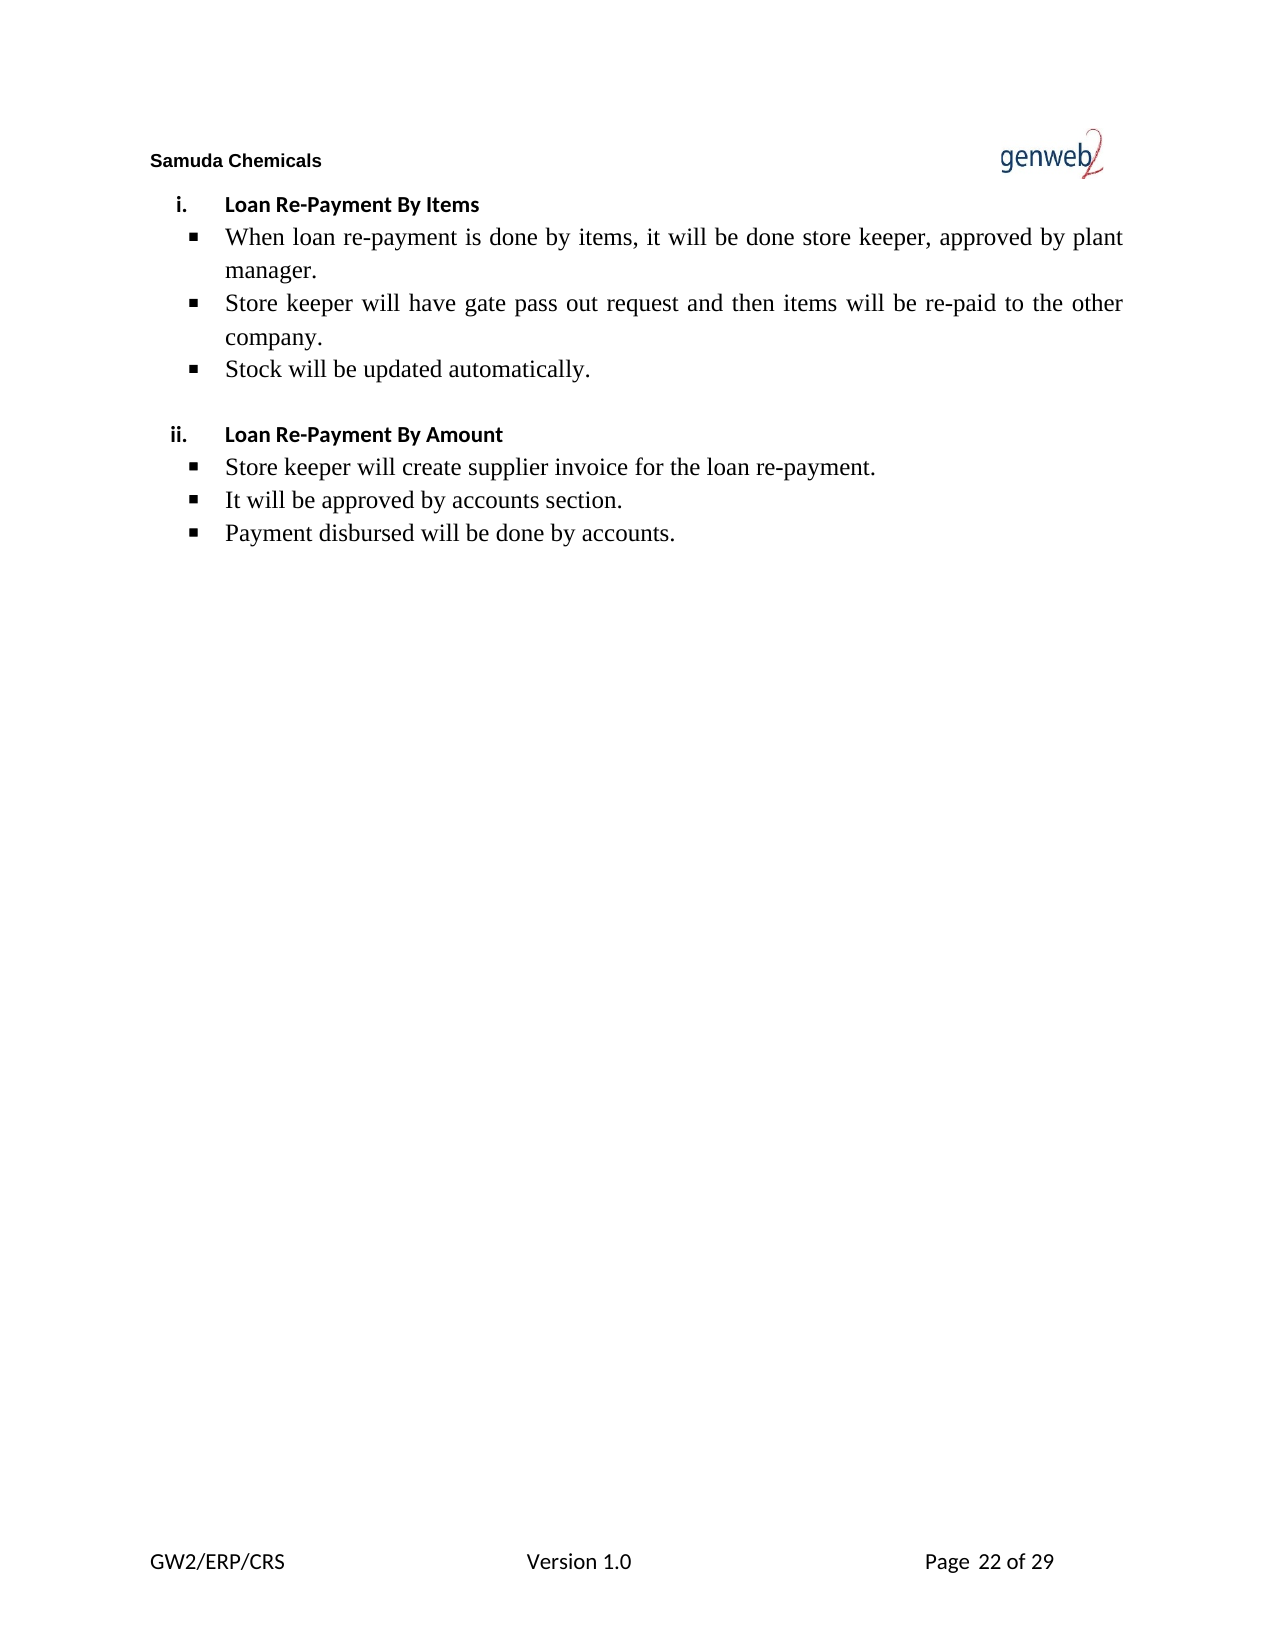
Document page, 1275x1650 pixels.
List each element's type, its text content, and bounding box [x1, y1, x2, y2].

list Store keeper will create supplier invoice for the loan re-payment. [187, 452, 1125, 481]
list Loan Re-Payment By Items [187, 190, 1125, 218]
list It will be approved by accounts section. [187, 485, 1125, 514]
list When loan re-payment is done by items, it will be done store keeper, approved by plant manager. [187, 222, 1125, 284]
list Loan Re-Payment By Amount [187, 420, 1125, 448]
list Payment disbursed will be done by accounts. [187, 518, 1125, 547]
picture [1000, 128, 1103, 179]
list Stock will be updated automatically. [187, 354, 1125, 383]
list Store keeper will have gate pass out request and then items will be re-paid to the other company. [187, 288, 1125, 350]
